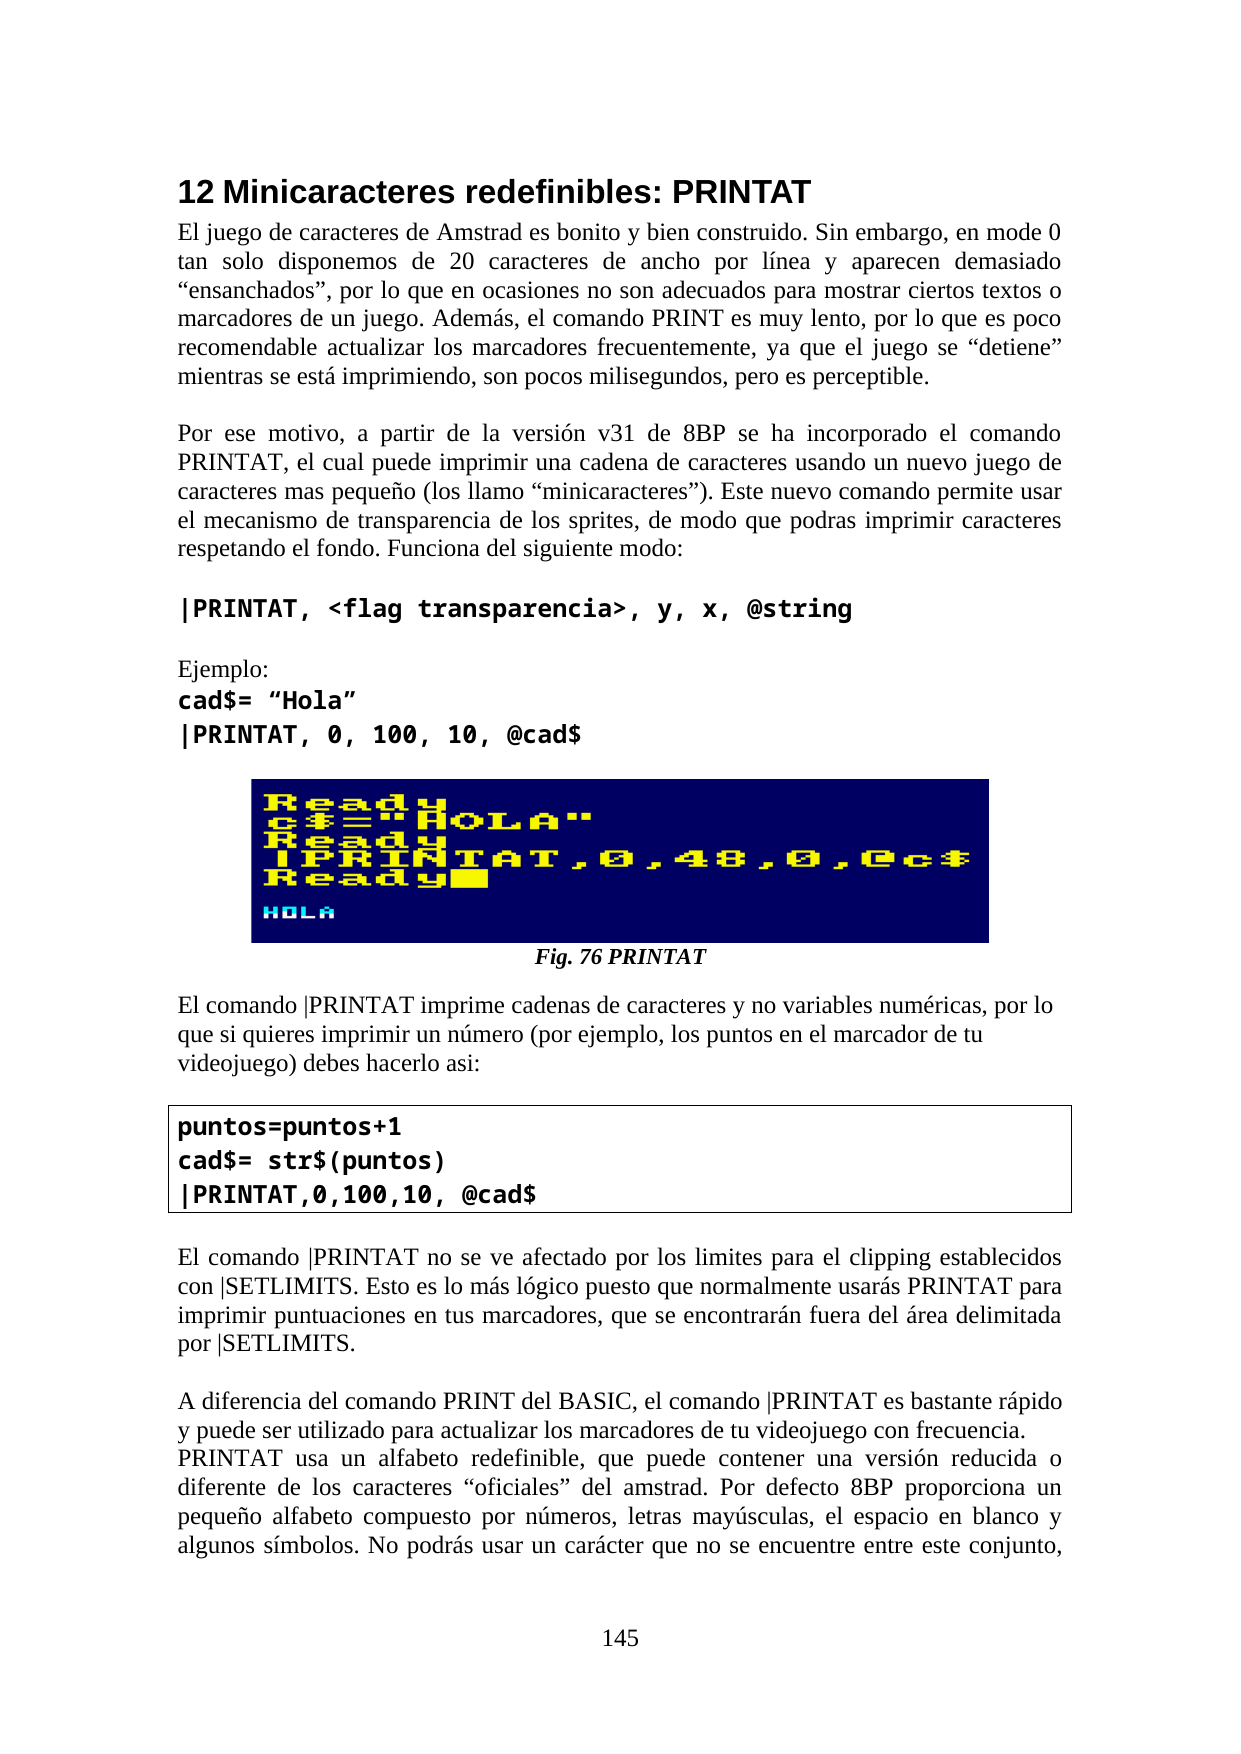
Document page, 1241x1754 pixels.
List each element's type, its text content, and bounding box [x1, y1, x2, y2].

text cad$= str$(puntos) |PRINTAT,0,100,10, @cad$ [169, 1139, 1071, 1212]
text |PRINTAT, <flag transparencia>, y, x, @string [177, 591, 1063, 625]
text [177, 1443, 1063, 1558]
text cad$= “Hola” [177, 683, 1063, 717]
subtitle Minicaracteres redefinibles: PRINTAT [177, 173, 1063, 211]
text puntos=puntos+1 [169, 1106, 1071, 1139]
text El comando |PRINTAT no se ve afectado por los limites para el clipping establecidos con |SETLIMITS. Esto es lo más lógico puesto que normalmente usarás PRINTAT para imprimir puntuaciones en tus marcadores, que se encontrarán fuera del área delimitada por |SETLIMITS. [177, 1242, 1063, 1357]
text Fig. 76 PRINTAT [177, 943, 1063, 969]
picture [251, 779, 989, 943]
text A diferencia del comando PRINT del BASIC, el comando |PRINTAT es bastante rápido y puede ser utilizado para actualizar los marcadores de tu videojuego con frecuencia. [177, 1386, 1063, 1443]
text |PRINTAT, 0, 100, 10, @cad$ [177, 717, 1063, 751]
text Por ese motivo, a partir de la versión v31 de 8BP se ha incorporado el comando PRINTAT, el cual puede imprimir una cadena de caracteres usando un nuevo juego de caracteres mas pequeño (los llamo “minicaracteres”). Este nuevo comando permite usar el mecanismo de transparencia de los sprites, de modo que podras imprimir caracteres respetando el fondo. Funciona del siguiente modo: [177, 418, 1063, 562]
text El comando |PRINTAT imprime cadenas de caracteres y no variables numéricas, por lo que si quieres imprimir un número (por ejemplo, los puntos en el marcador de tu videojuego) debes hacerlo asi: [177, 990, 1063, 1076]
text Ejemplo: [177, 654, 1063, 683]
text El juego de caracteres de Amstrad es bonito y bien construido. Sin embargo, en mode 0 tan solo disponemos de 20 caracteres de ancho por línea y aparecen demasiado “ensanchados”, por lo que en ocasiones no son adecuados para mostrar ciertos textos o marcadores de un juego. Además, el comando PRINT es muy lento, por lo que es poco recomendable actualizar los marcadores frecuentemente, ya que el juego se “detiene” mientras se está imprimiendo, son pocos milisegundos, pero es perceptible. [177, 217, 1063, 390]
